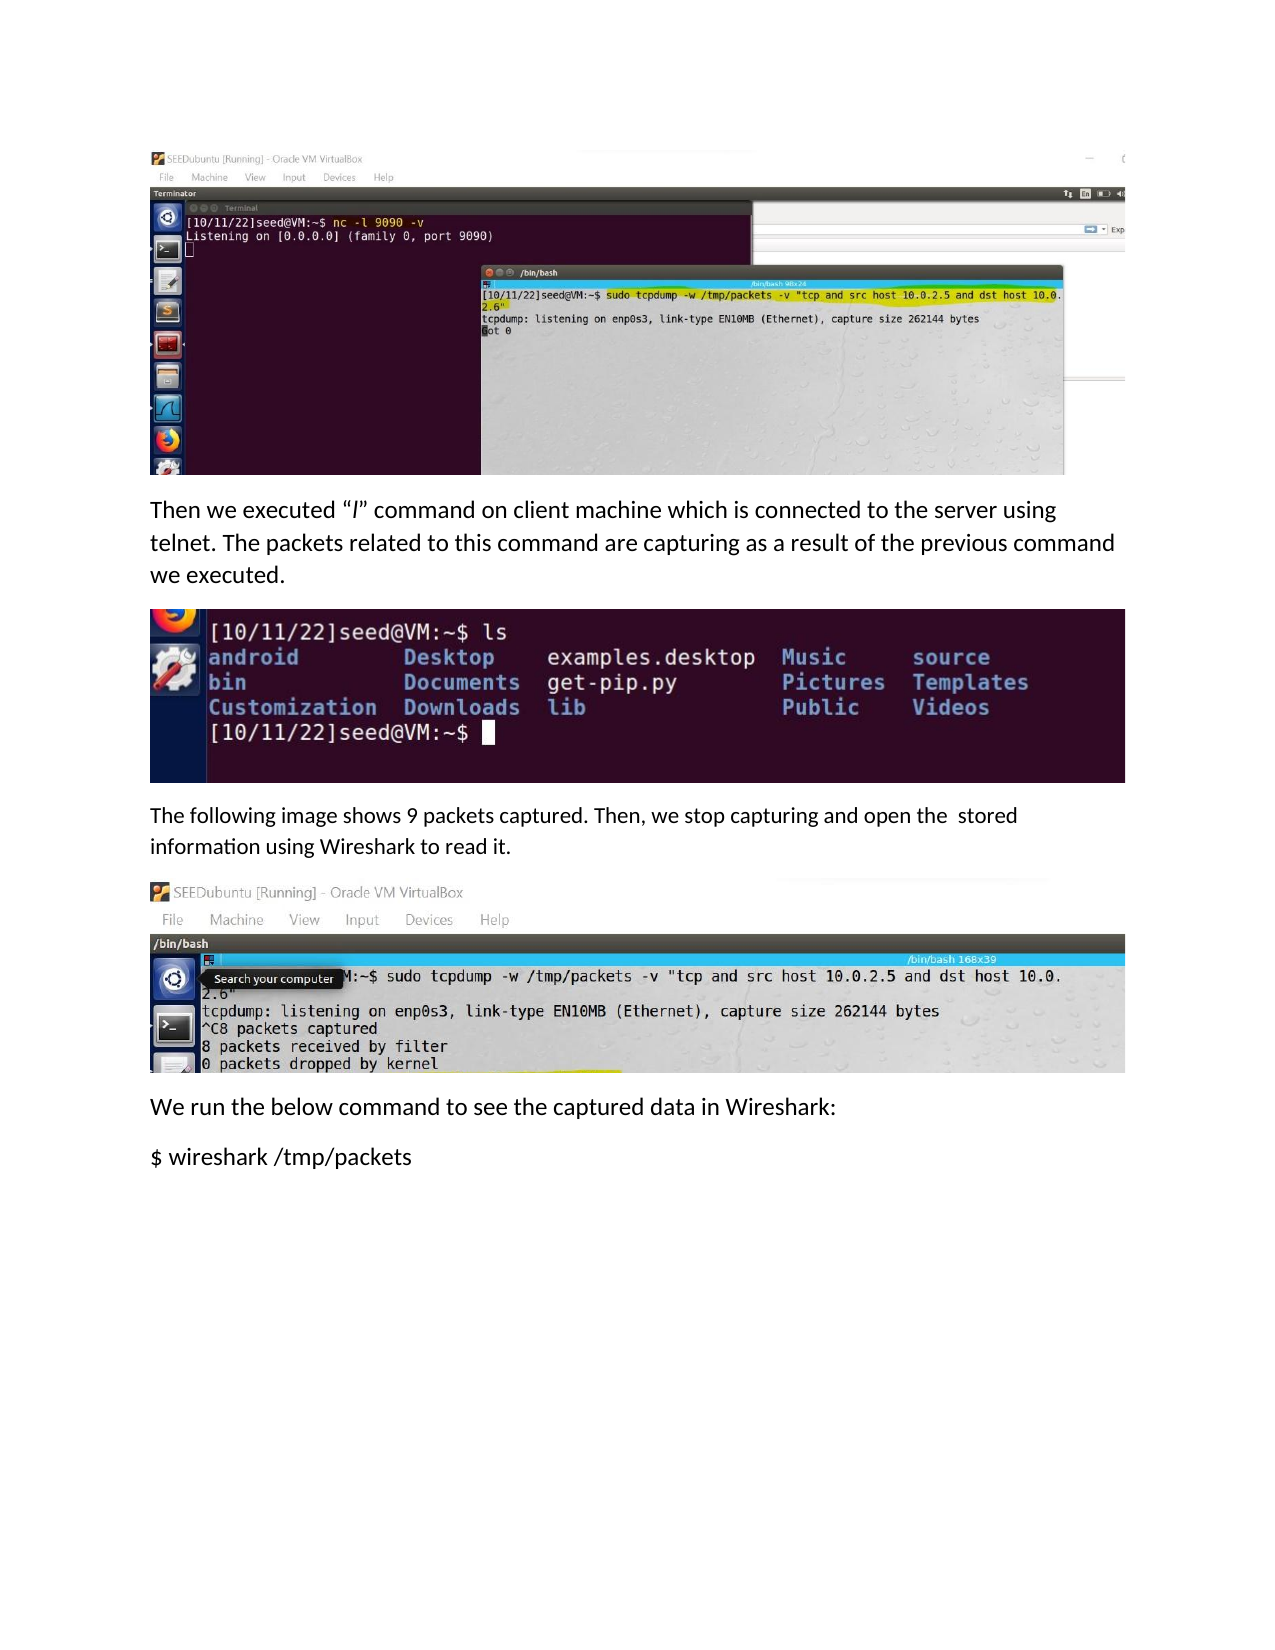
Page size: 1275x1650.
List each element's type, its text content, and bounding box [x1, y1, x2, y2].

text Then we executed “l” command on client machine which is connected to the server using telnet. The packets related to this command are capturing as a result of the previous command we executed. [150, 494, 1125, 590]
picture [150, 150, 1125, 475]
picture [150, 609, 1125, 783]
text We run the below command to see the captured data in Wireshark: [150, 1091, 1125, 1122]
text The following image shows 9 packets captured. Then, we stop capturing and open the stored information using Wireshark to read it. [150, 802, 1125, 860]
picture [150, 878, 1125, 1073]
text $ wireshark /tmp/packets [150, 1141, 1125, 1171]
